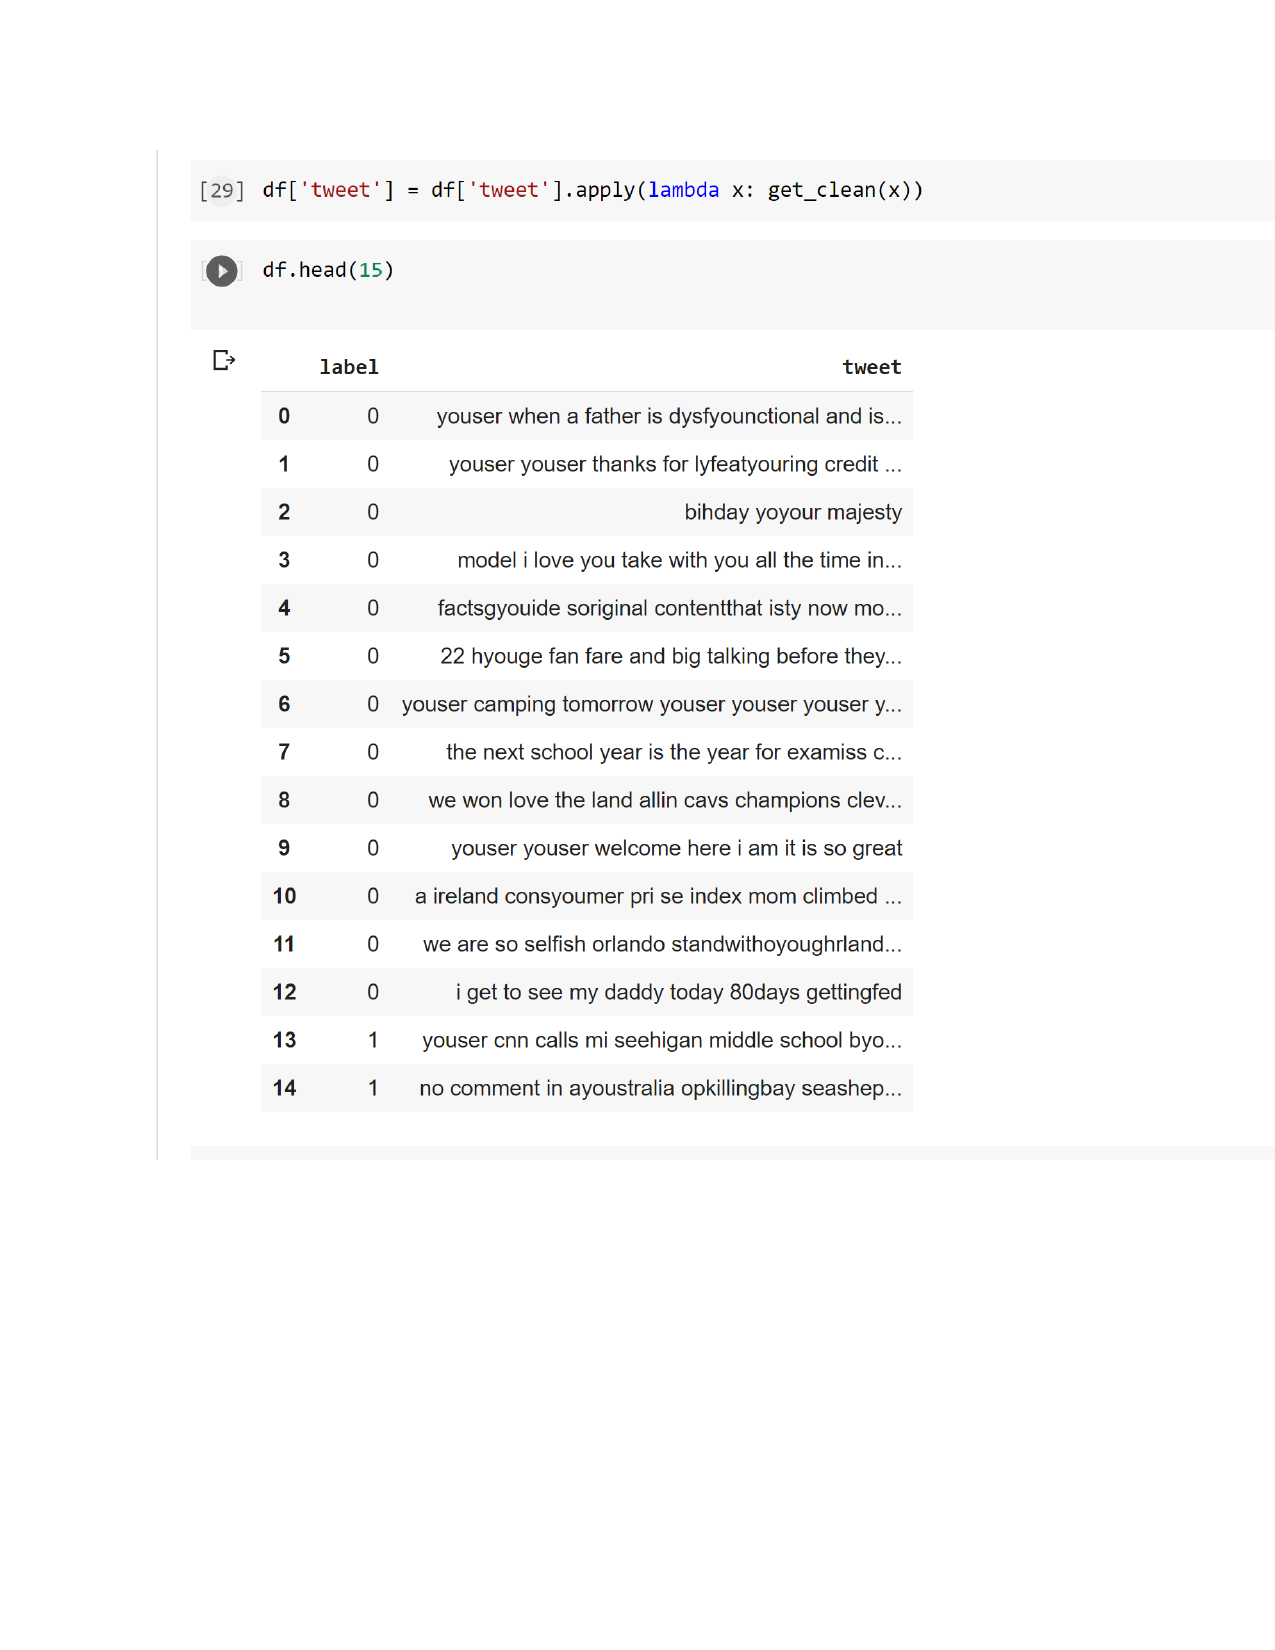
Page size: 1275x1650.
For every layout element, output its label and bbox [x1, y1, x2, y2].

picture [150, 150, 1275, 1160]
